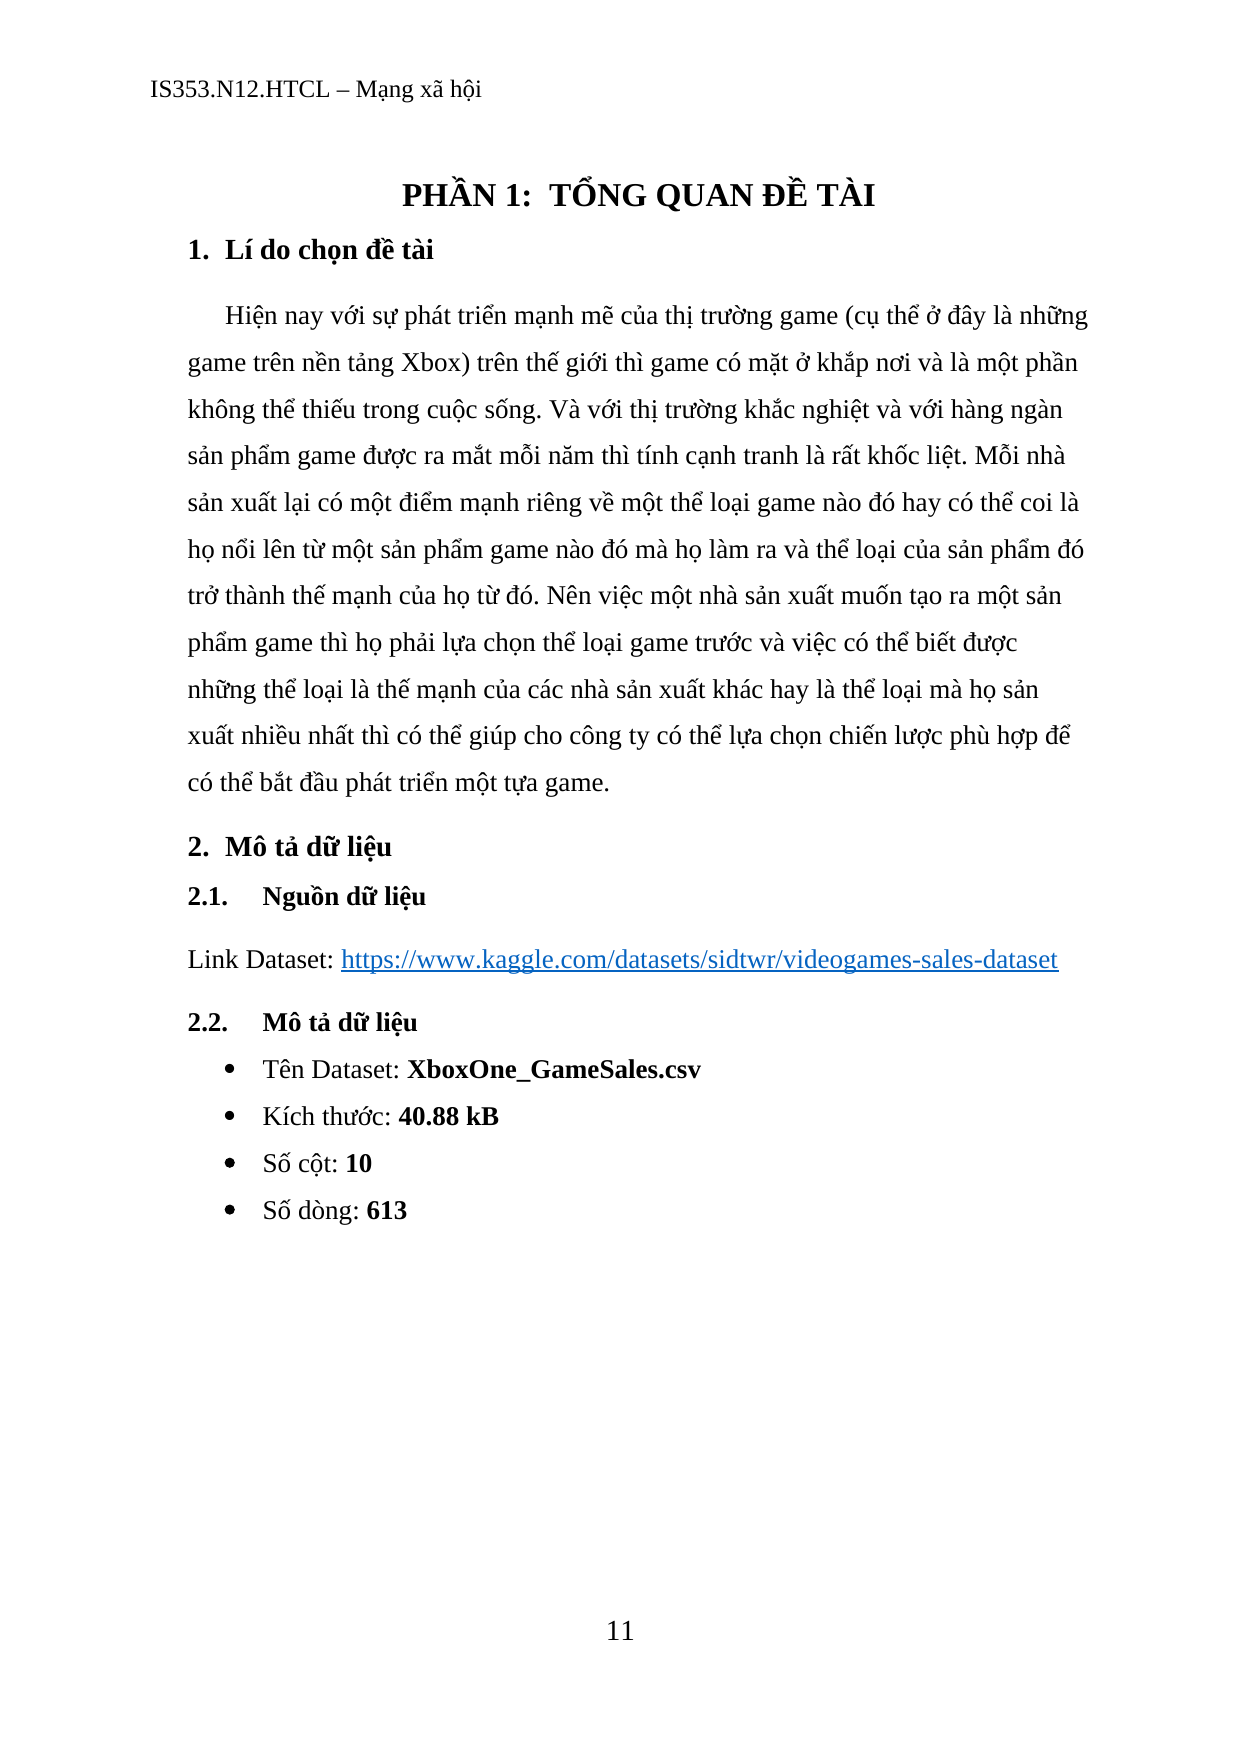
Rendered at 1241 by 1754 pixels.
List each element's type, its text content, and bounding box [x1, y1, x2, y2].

list Kích thước: 40.88 kB [225, 1100, 1090, 1131]
list Nguồn dữ liệu [187, 880, 1090, 911]
list Số cột: 10 [225, 1147, 1090, 1178]
list Mô tả dữ liệu [187, 829, 1090, 863]
list Lí do chọn đề tài [187, 232, 1090, 266]
text Link Dataset: https://www.kaggle.com/datasets/sidtwr/videogames-sales-dataset [187, 943, 1090, 974]
subtitle PHẦN 1: TỔNG QUAN ĐỀ TÀI [187, 175, 1090, 213]
list Số dòng: 613 [225, 1194, 1090, 1225]
text Hiện nay với sự phát triển mạnh mẽ của thị trường game (cụ thể ở đây là những game trên nền tảng Xbox) trên thế giới thì game có mặt ở khắp nơi và là một phần không thể thiếu trong cuộc sống. Và với thị trường khắc nghiệt và với hàng ngàn sản phẩm game được ra mắt mỗi năm thì tính cạnh tranh là rất khốc liệt. Mỗi nhà sản xuất lại có một điểm mạnh riêng về một thể loại game nào đó hay có thể coi là họ nổi lên từ một sản phẩm game nào đó mà họ làm ra và thể loại của sản phẩm đó trở thành thế mạnh của họ từ đó. Nên việc một nhà sản xuất muốn tạo ra một sản phẩm game thì họ phải lựa chọn thể loại game trước và việc có thể biết được những thể loại là thế mạnh của các nhà sản xuất khác hay là thể loại mà họ sản xuất nhiều nhất thì có thể giúp cho công ty có thể lựa chọn chiến lược phù hợp để có thể bắt đầu phát triển một tựa game. [187, 299, 1090, 797]
list Mô tả dữ liệu [187, 1006, 1090, 1038]
list Tên Dataset: XboxOne_GameSales.csv [225, 1053, 1090, 1084]
